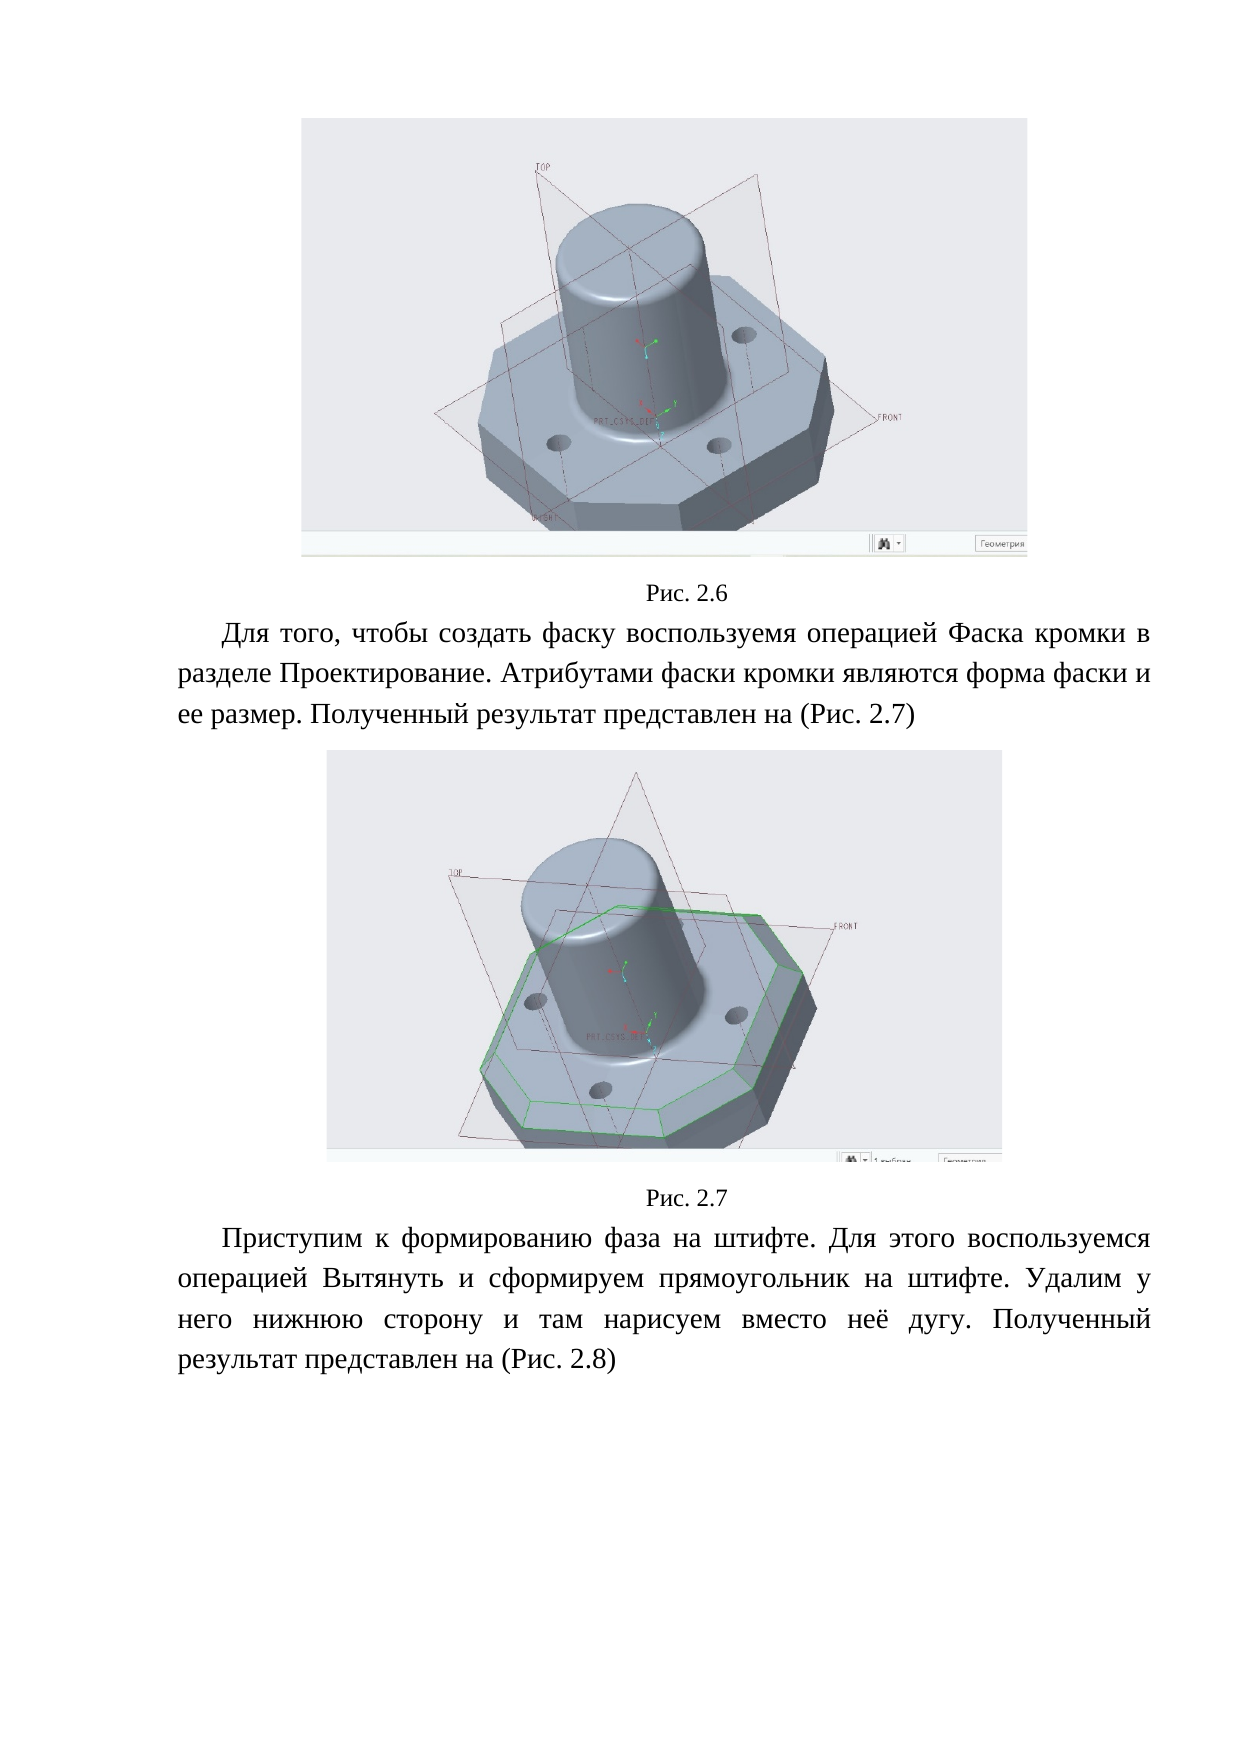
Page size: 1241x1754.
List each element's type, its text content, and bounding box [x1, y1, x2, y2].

text Рис. 2.6 [177, 578, 1152, 607]
picture [301, 118, 1028, 557]
text Рис. 2.7 [177, 1183, 1152, 1212]
picture [326, 750, 1003, 1162]
text Для того, чтобы создать фаску воспользуемя операцией Фаска кромки в разделе Проектирование. Атрибутами фаски кромки являются форма фаски и ее размер. Полученный результат представлен на (Рис. 2.7) [177, 615, 1152, 729]
text Приступим к формированию фаза на штифте. Для этого воспользуемся операцией Вытянуть и сформируем прямоугольник на штифте. Удалим у него нижнюю сторону и там нарисуем вместо неё дугу. Полученный результат представлен на (Рис. 2.8) [177, 1220, 1152, 1374]
